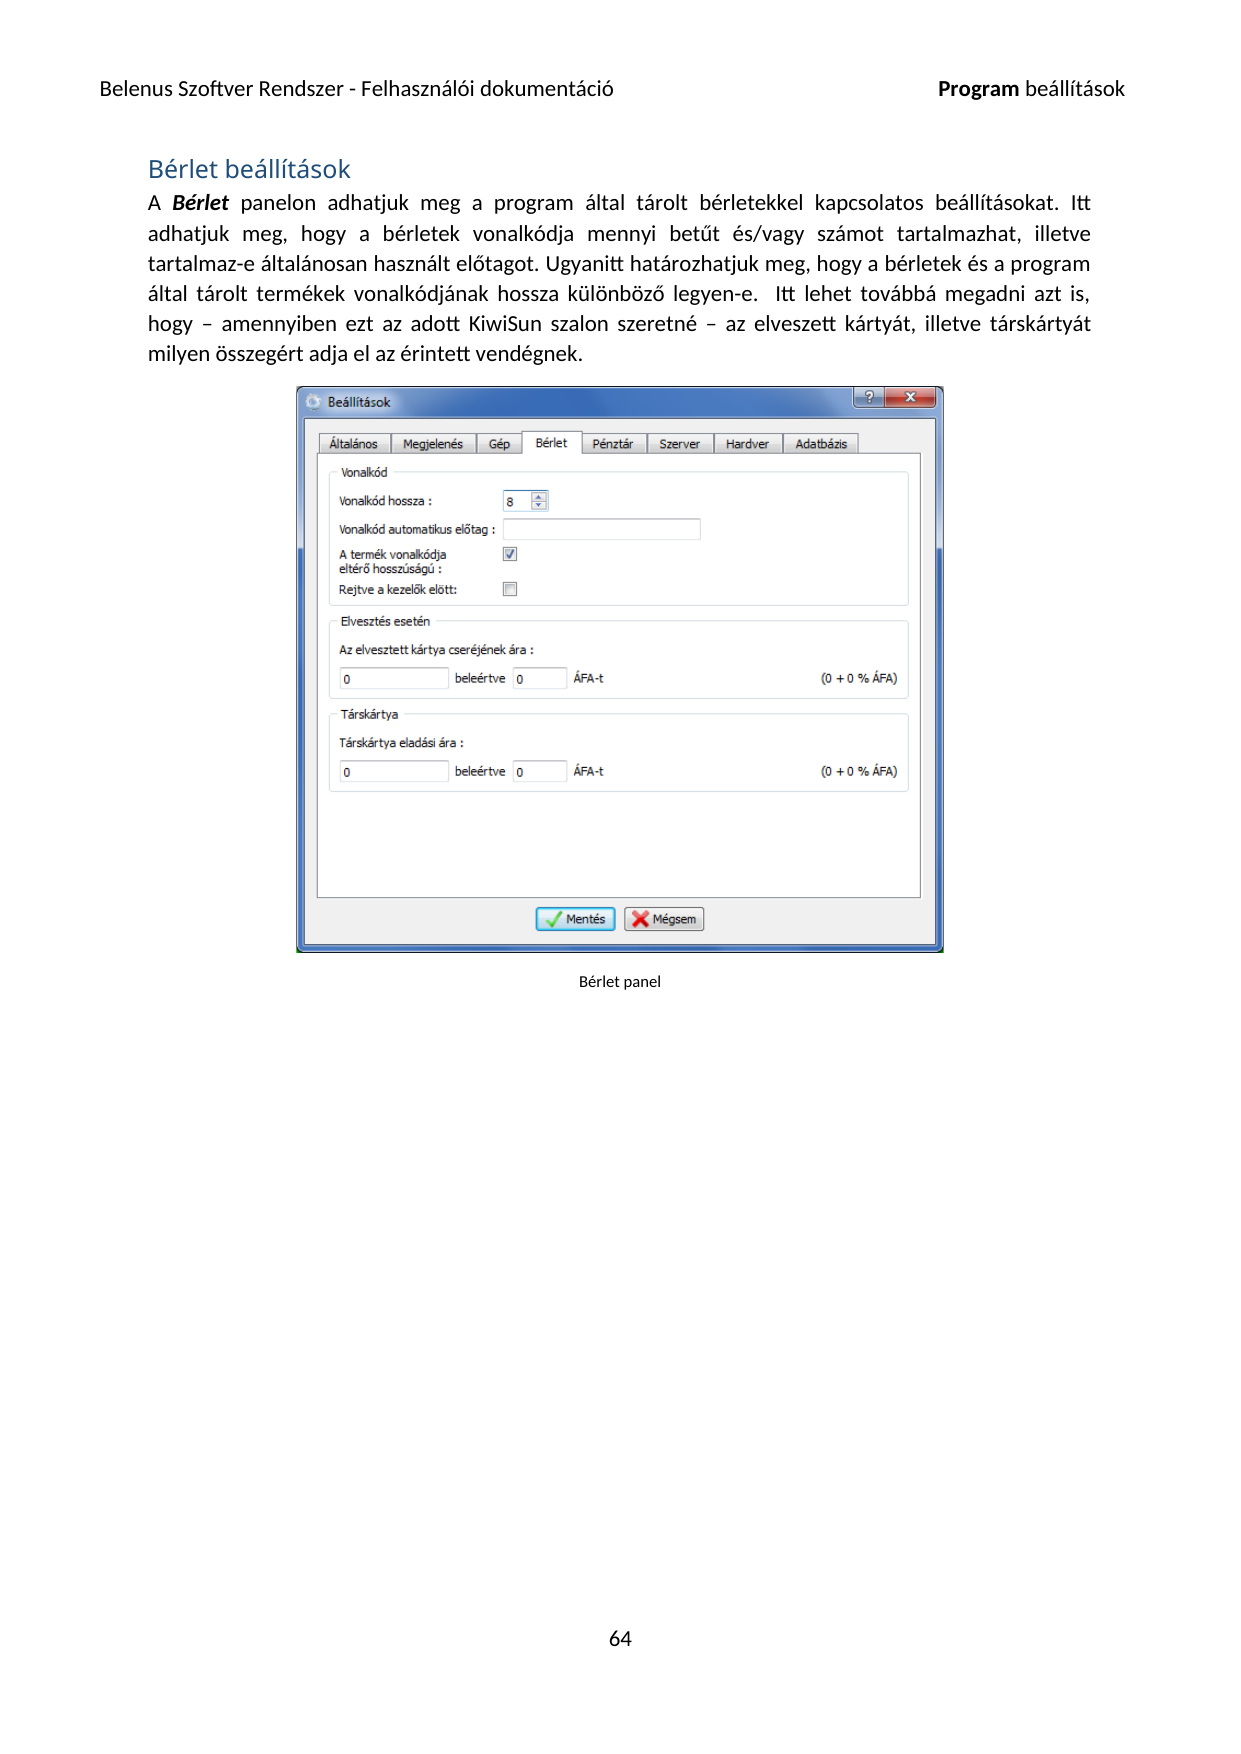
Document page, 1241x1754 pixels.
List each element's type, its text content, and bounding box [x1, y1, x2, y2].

picture [296, 386, 944, 953]
text A Bérlet panelon adhatjuk meg a program által tárolt bérletekkel kapcsolatos beállításokat. Itt adhatjuk meg, hogy a bérletek vonalkódja mennyi betűt és/vagy számot tartalmazhat, illetve tartalmaz-e általánosan használt előtagot. Ugyanitt határozhatjuk meg, hogy a bérletek és a program által tárolt termékek vonalkódjának hossza különböző legyen-e. Itt lehet továbbá megadni azt is, hogy – amennyiben ezt az adott KiwiSun szalon szeretné – az elveszett kártyát, illetve társkártyát milyen összegért adja el az érintett vendégnek. [148, 188, 1093, 368]
text Bérlet panel [148, 972, 1093, 992]
subtitle Bérlet beállítások [148, 152, 1093, 186]
